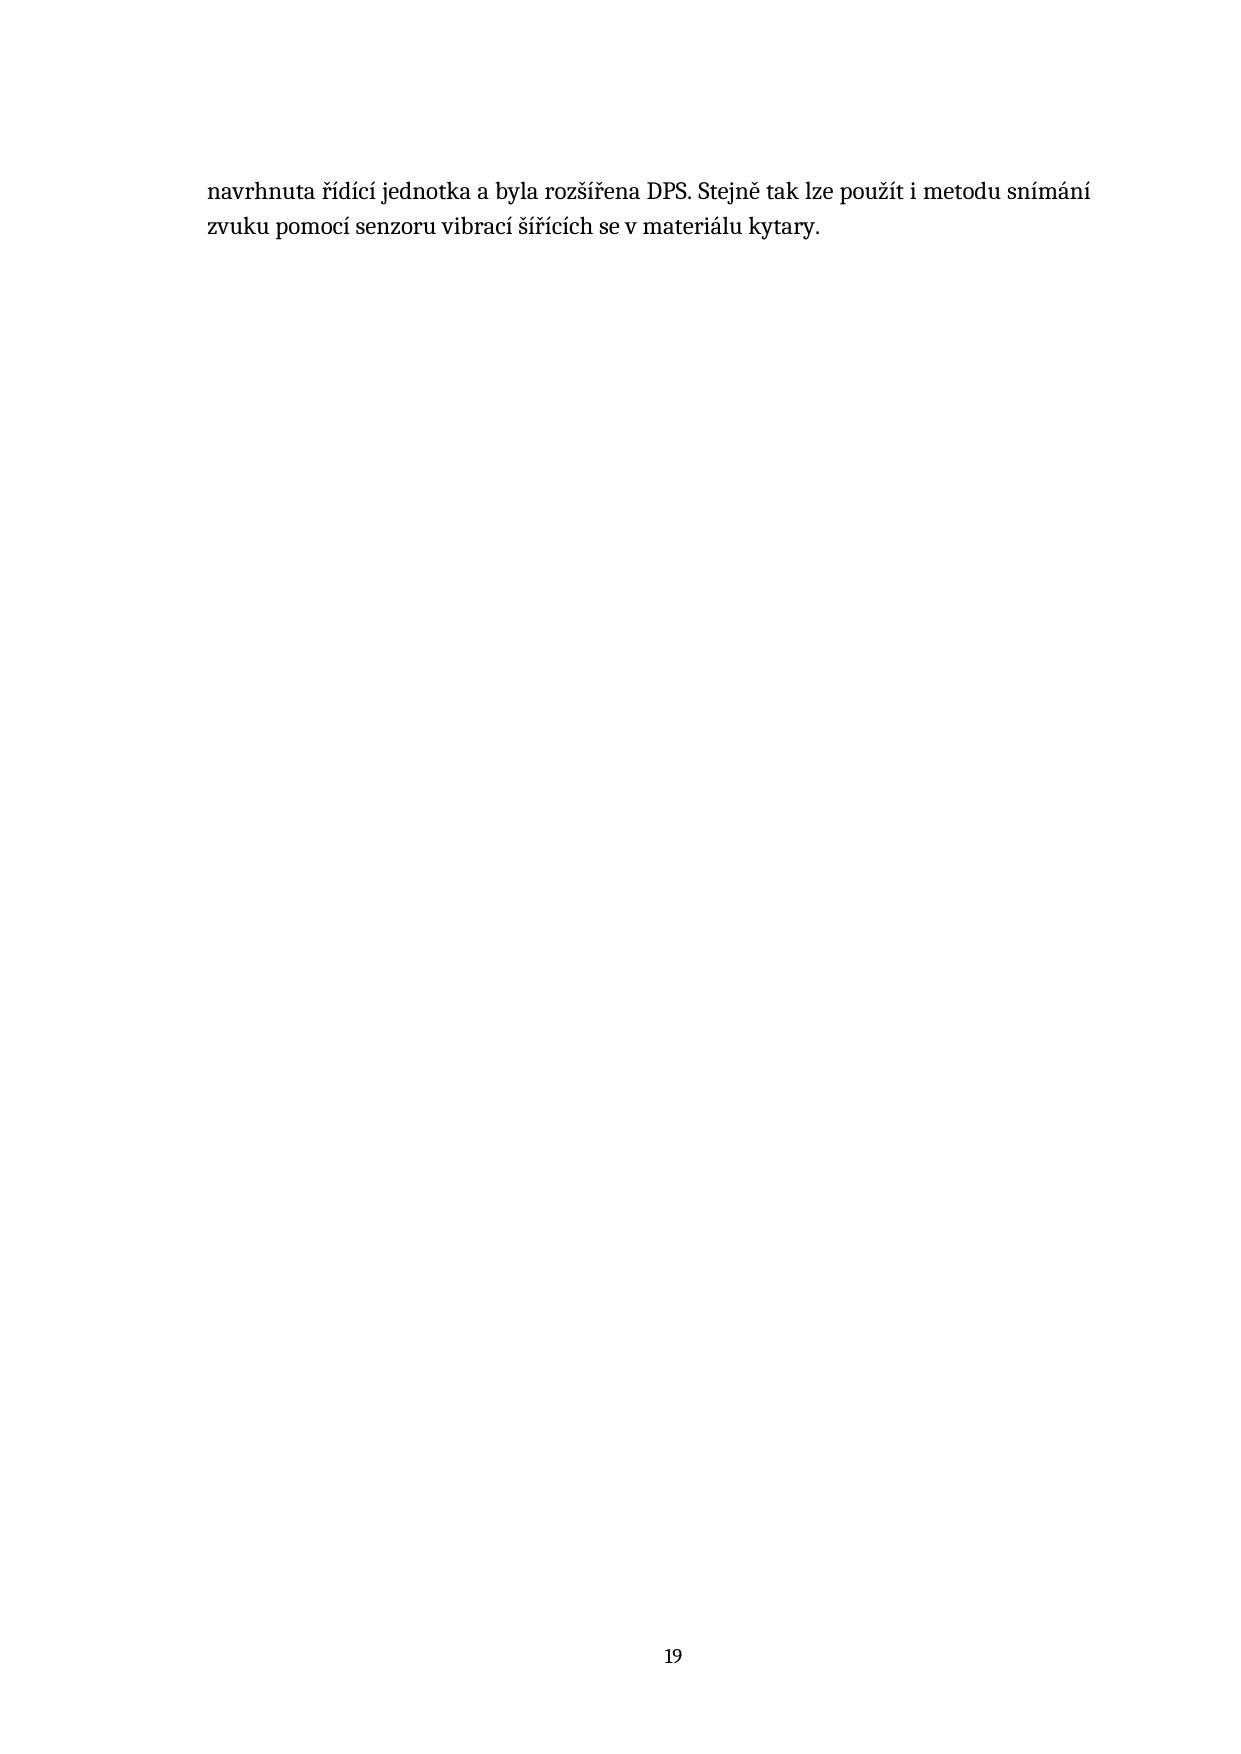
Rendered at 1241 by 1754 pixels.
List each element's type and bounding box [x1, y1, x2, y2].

text [207, 177, 1092, 240]
